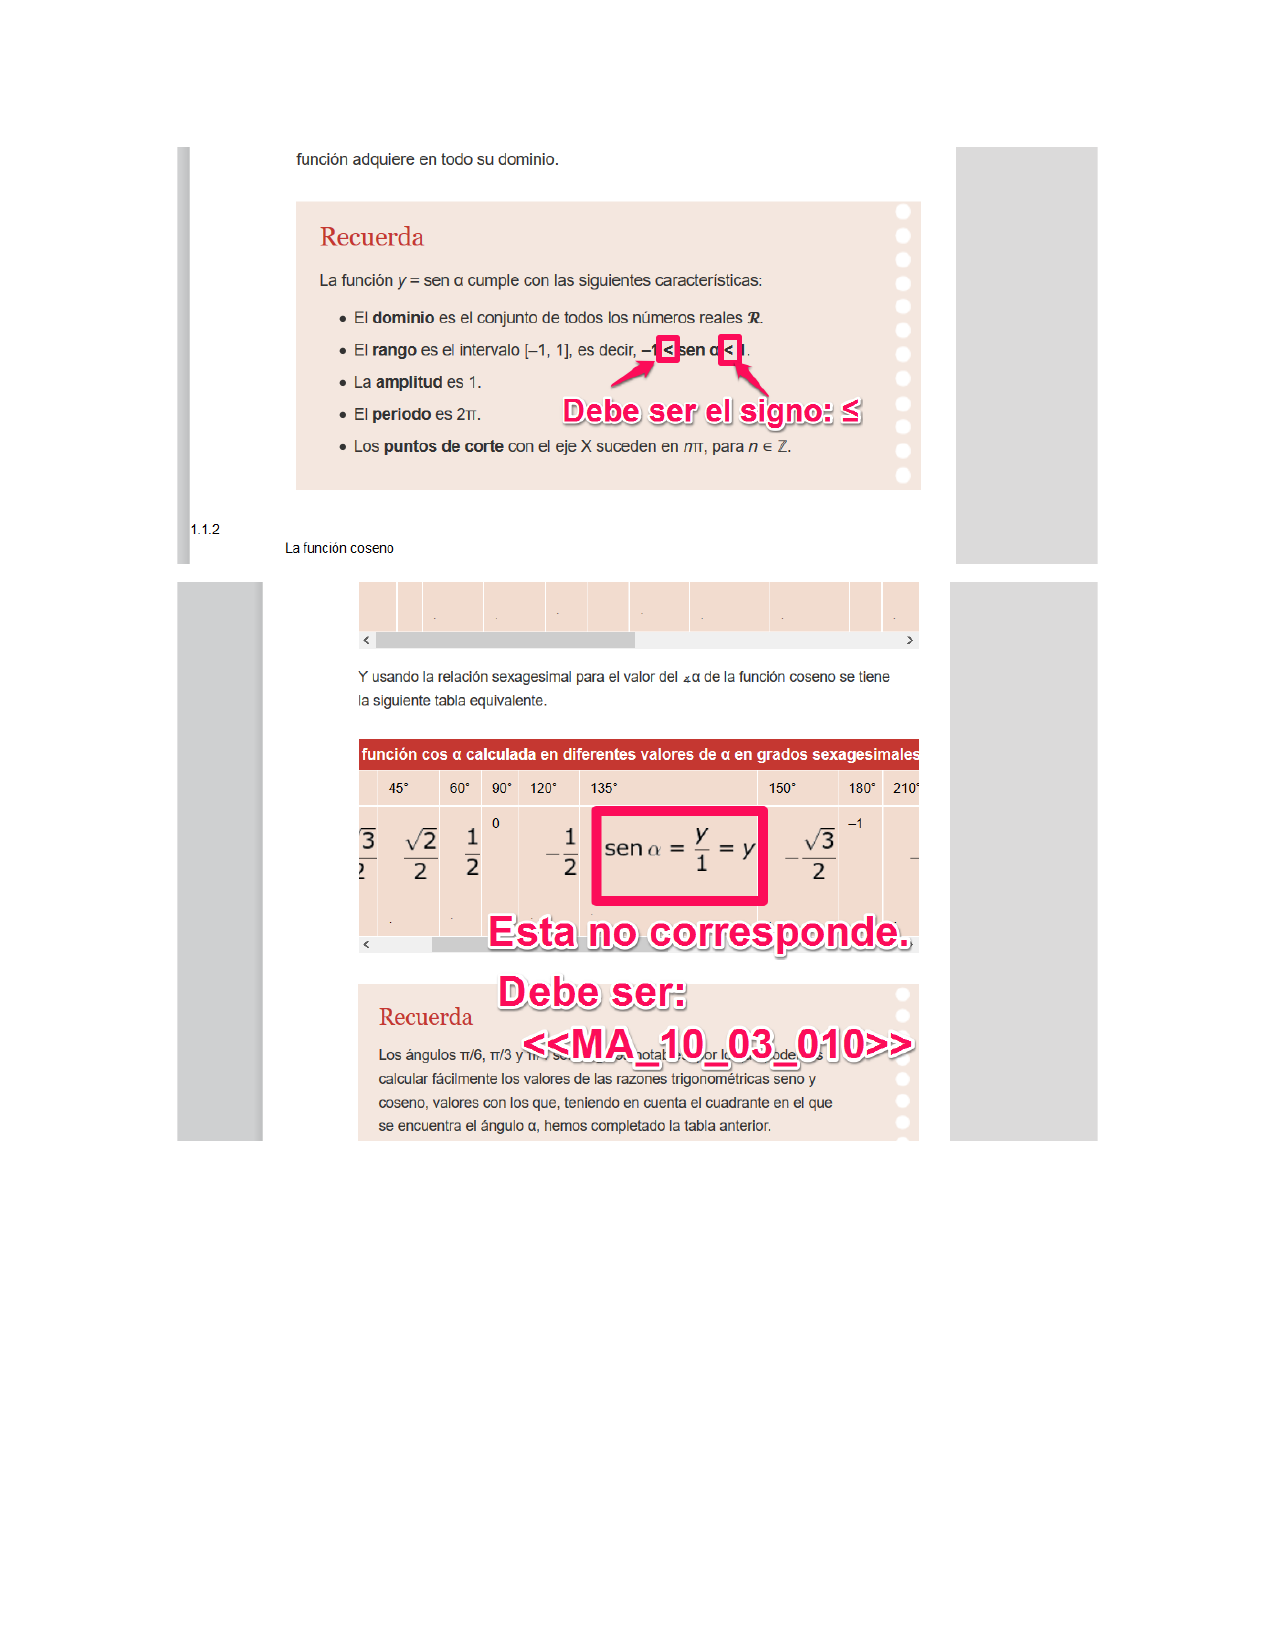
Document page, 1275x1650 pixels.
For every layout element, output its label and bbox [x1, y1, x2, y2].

picture [177, 147, 1098, 564]
picture [177, 582, 1098, 1141]
